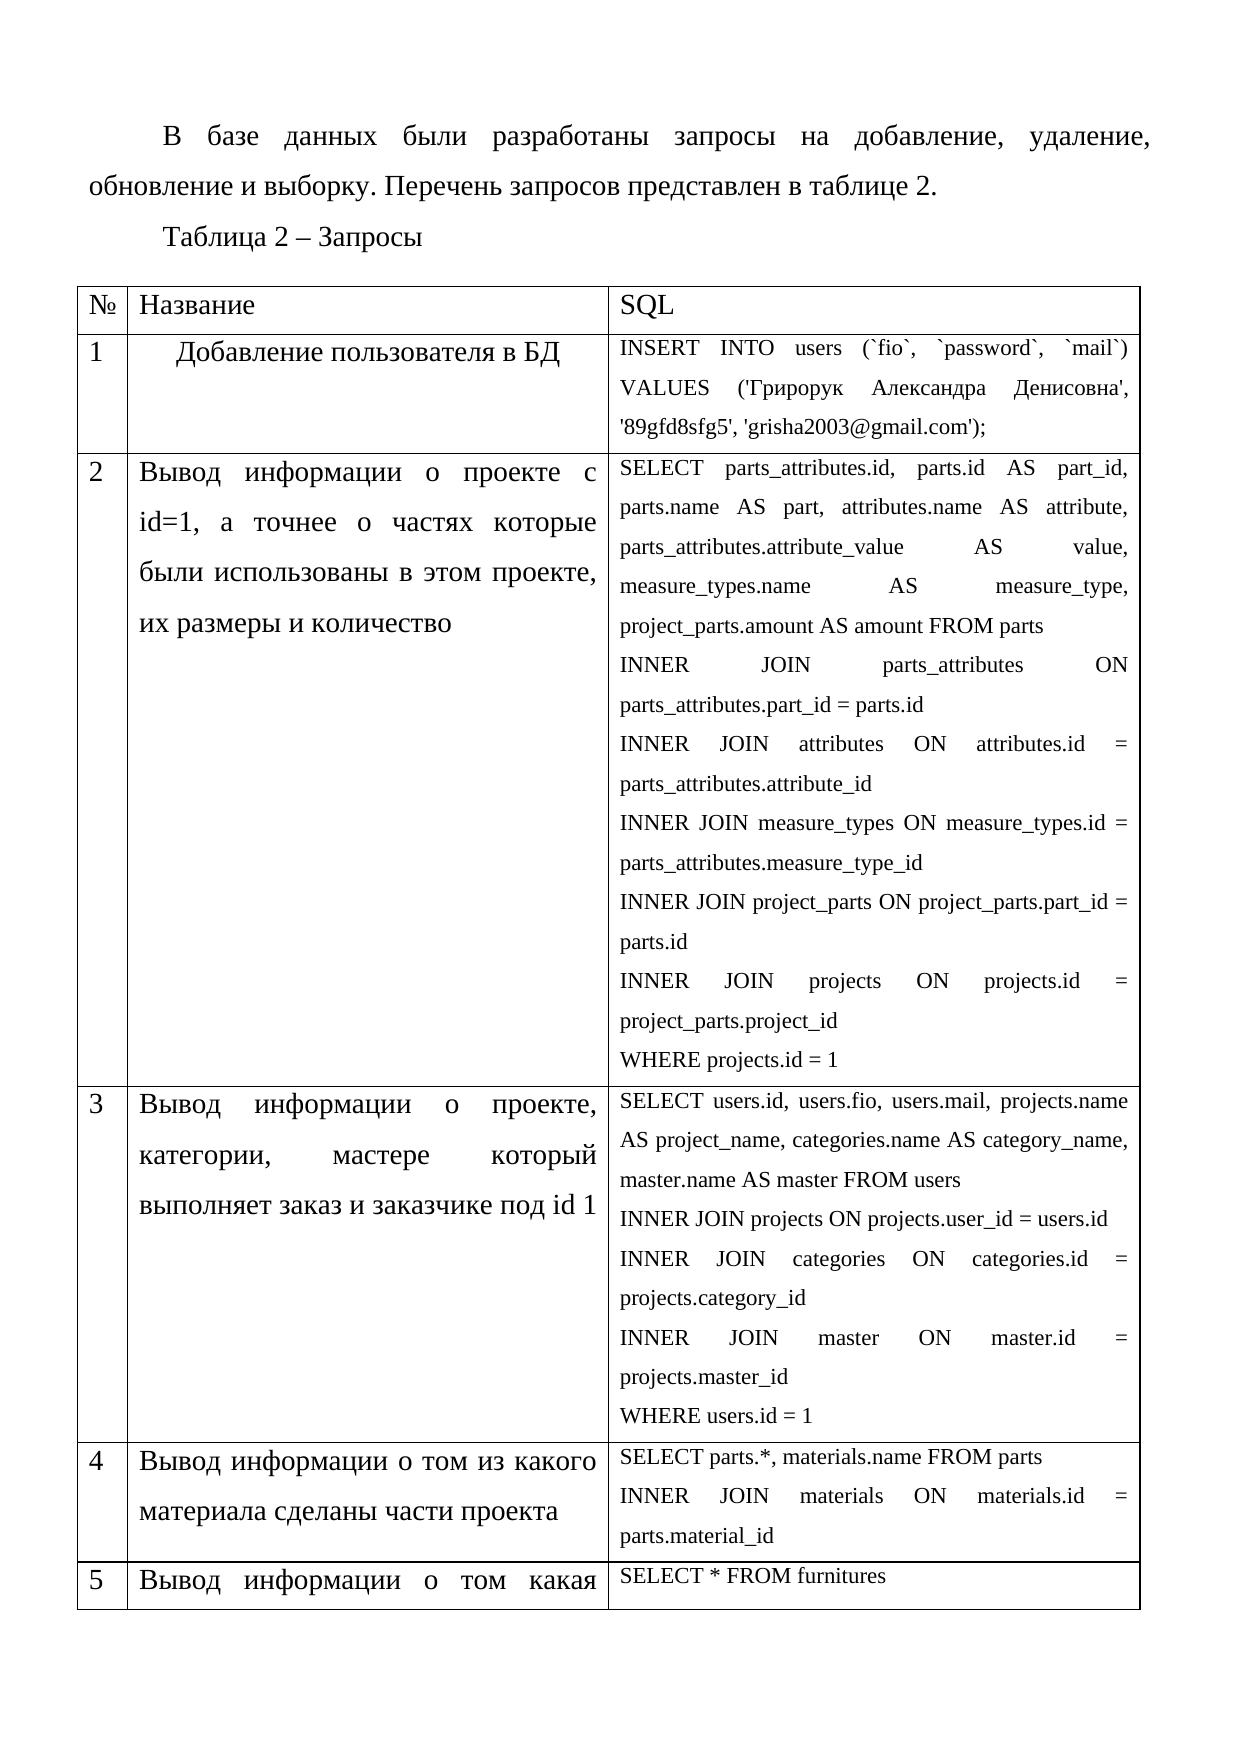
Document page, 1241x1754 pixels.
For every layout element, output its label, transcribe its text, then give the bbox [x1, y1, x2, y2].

table_cell SELECT parts.*, materials.name FROM parts INNER JOIN materials ON materials.id = parts.material_id [609, 1443, 1139, 1561]
table_header № [78, 287, 127, 333]
table_cell Добавление пользователя в БД [128, 335, 608, 453]
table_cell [609, 1563, 1139, 1609]
list В базе данных были разработаны запросы на добавление, удаление, обновление и выборку. Перечень запросов представлен в таблице 2. [88, 118, 1152, 202]
table_cell Вывод информации о проекте, категории, мастере который выполняет заказ и заказчике под id 1 [128, 1087, 608, 1442]
table_cell 2 [78, 454, 127, 1086]
table_header SQL [609, 287, 1139, 333]
table_cell Вывод информации о проекте с id=1, а точнее о частях которые были использованы в этом проекте, их размеры и количество [128, 454, 608, 1086]
table_header Название [128, 287, 608, 333]
table_cell 3 [78, 1087, 127, 1442]
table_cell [128, 1563, 608, 1609]
table_cell INSERT INTO users (`fio`, `password`, `mail`) VALUES ('Грирорук Александра Денисовна', '89gfd8sfg5', 'grisha2003@gmail.com'); [609, 335, 1139, 453]
table_cell SELECT parts_attributes.id, parts.id AS part_id, parts.name AS part, attributes.name AS attribute, parts_attributes.attribute_value AS value, measure_types.name AS measure_type, project_parts.amount AS amount FROM parts INNER JOIN parts_attributes ON parts_attributes.part_id = parts.id INNER JOIN attributes ON attributes.id = parts_attributes.attribute_id INNER JOIN measure_types ON measure_types.id = parts_attributes.measure_type_id INNER JOIN project_parts ON project_parts.part_id = parts.id INNER JOIN projects ON projects.id = project_parts.project_id WHERE projects.id = 1 [609, 454, 1139, 1086]
table_cell Вывод информации о том из какого материала сделаны части проекта [128, 1443, 608, 1561]
table_cell SELECT users.id, users.fio, users.mail, projects.name AS project_name, categories.name AS category_name, master.name AS master FROM users INNER JOIN projects ON projects.user_id = users.id INNER JOIN categories ON categories.id = projects.category_id INNER JOIN master ON master.id = projects.master_id WHERE users.id = 1 [609, 1087, 1139, 1442]
list Таблица 2 – Запросы [88, 219, 1152, 252]
table_cell 4 [78, 1443, 127, 1561]
table_cell 1 [78, 335, 127, 453]
table_cell 5 [78, 1563, 127, 1609]
